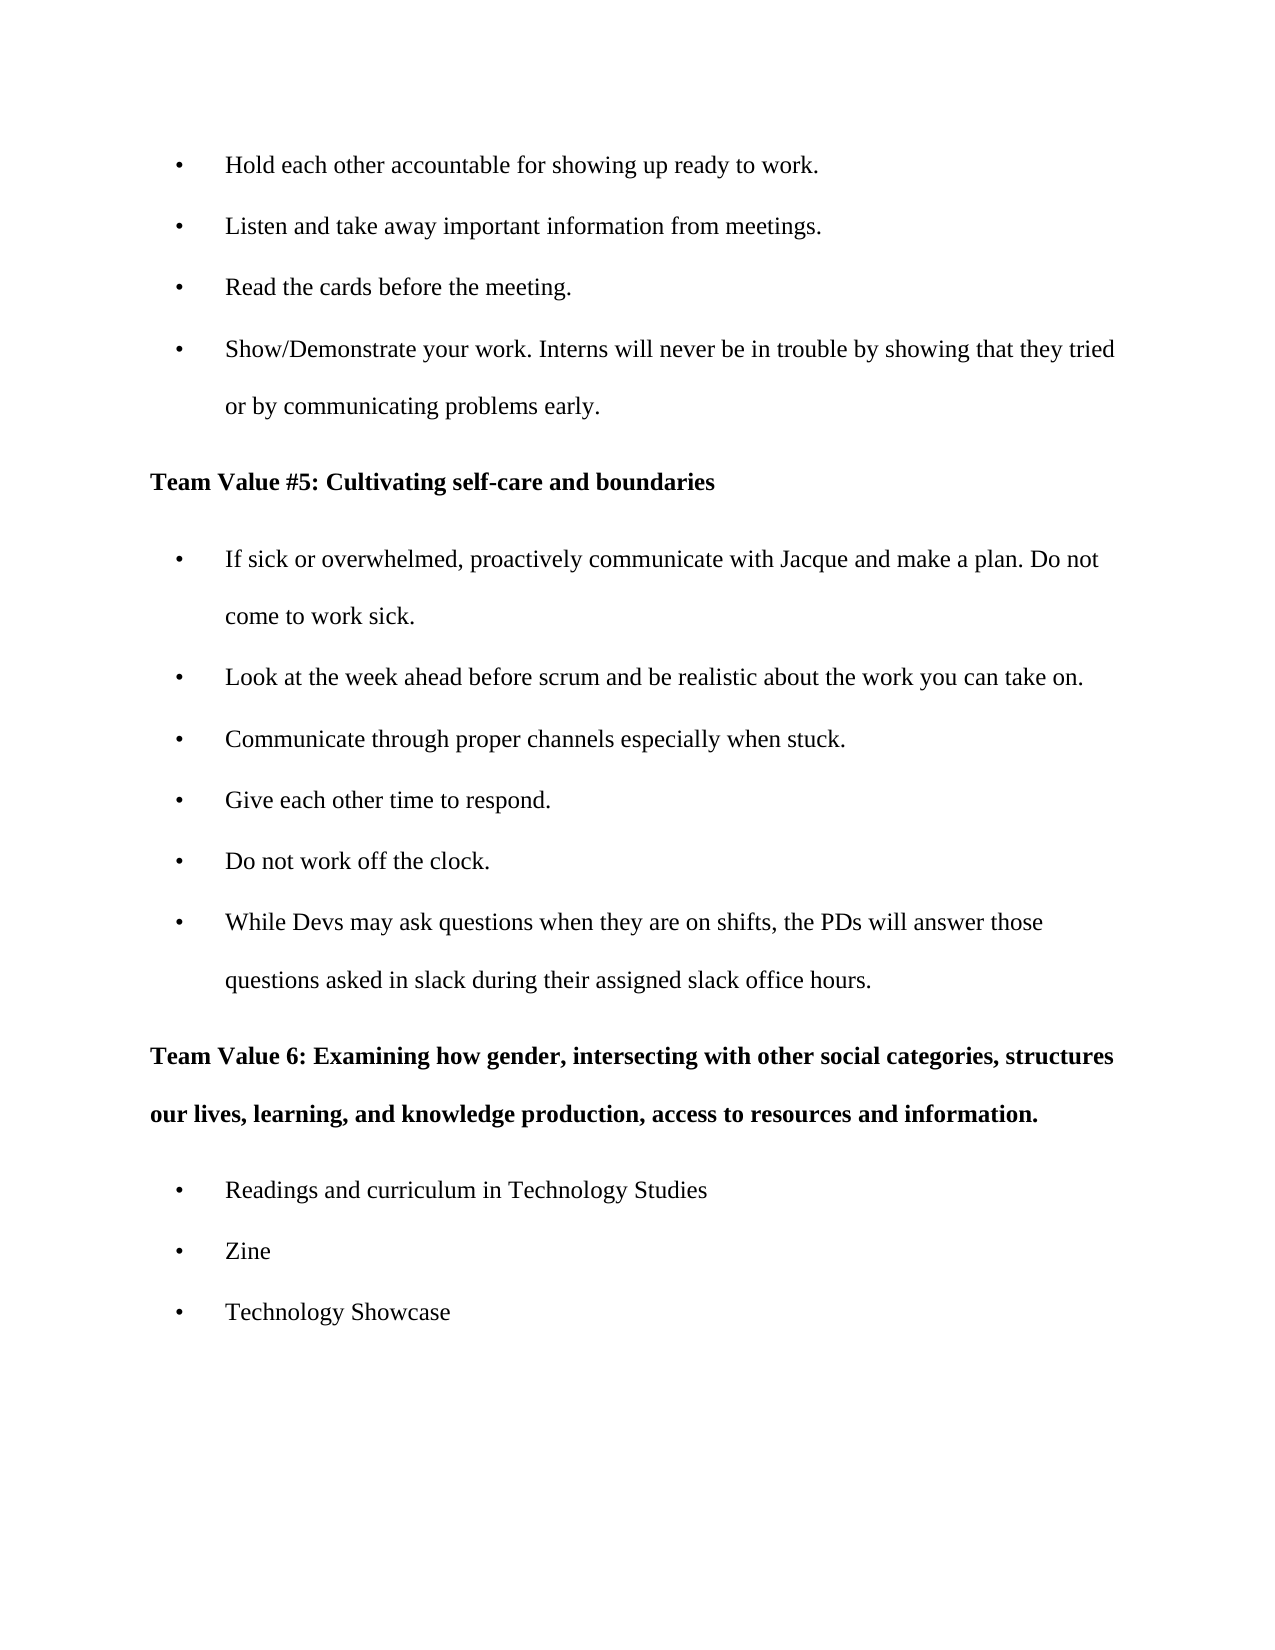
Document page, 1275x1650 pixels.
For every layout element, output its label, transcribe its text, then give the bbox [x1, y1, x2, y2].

list Hold each other accountable for showing up ready to work. [175, 150, 1125, 179]
list Show/Demonstrate your work. Interns will never be in trouble by showing that they tried or by communicating problems early. [175, 334, 1125, 420]
list Look at the week ahead before scrum and be realistic about the work you can take on. [175, 662, 1125, 691]
list Listen and take away important information from meetings. [175, 211, 1125, 240]
text Team Value 6: Examining how gender, intersecting with other social categories, structures our lives, learning, and knowledge production, access to resources and information. [150, 1041, 1125, 1127]
list Technology Showcase [175, 1297, 1125, 1326]
list Zine [175, 1236, 1125, 1265]
text Team Value #5: Cultivating self-care and boundaries [150, 467, 1125, 496]
list Give each other time to respond. [175, 785, 1125, 814]
list If sick or overwhelmed, proactively communicate with Jacque and make a plan. Do not come to work sick. [175, 544, 1125, 630]
list Do not work off the clock. [175, 846, 1125, 875]
list Read the cards before the meeting. [175, 272, 1125, 301]
list Communicate through proper channels especially when stuck. [175, 724, 1125, 752]
list Readings and curriculum in Technology Studies [175, 1175, 1125, 1204]
list While Devs may ask questions when they are on shifts, the PDs will answer those questions asked in slack during their assigned slack office hours. [175, 907, 1125, 994]
